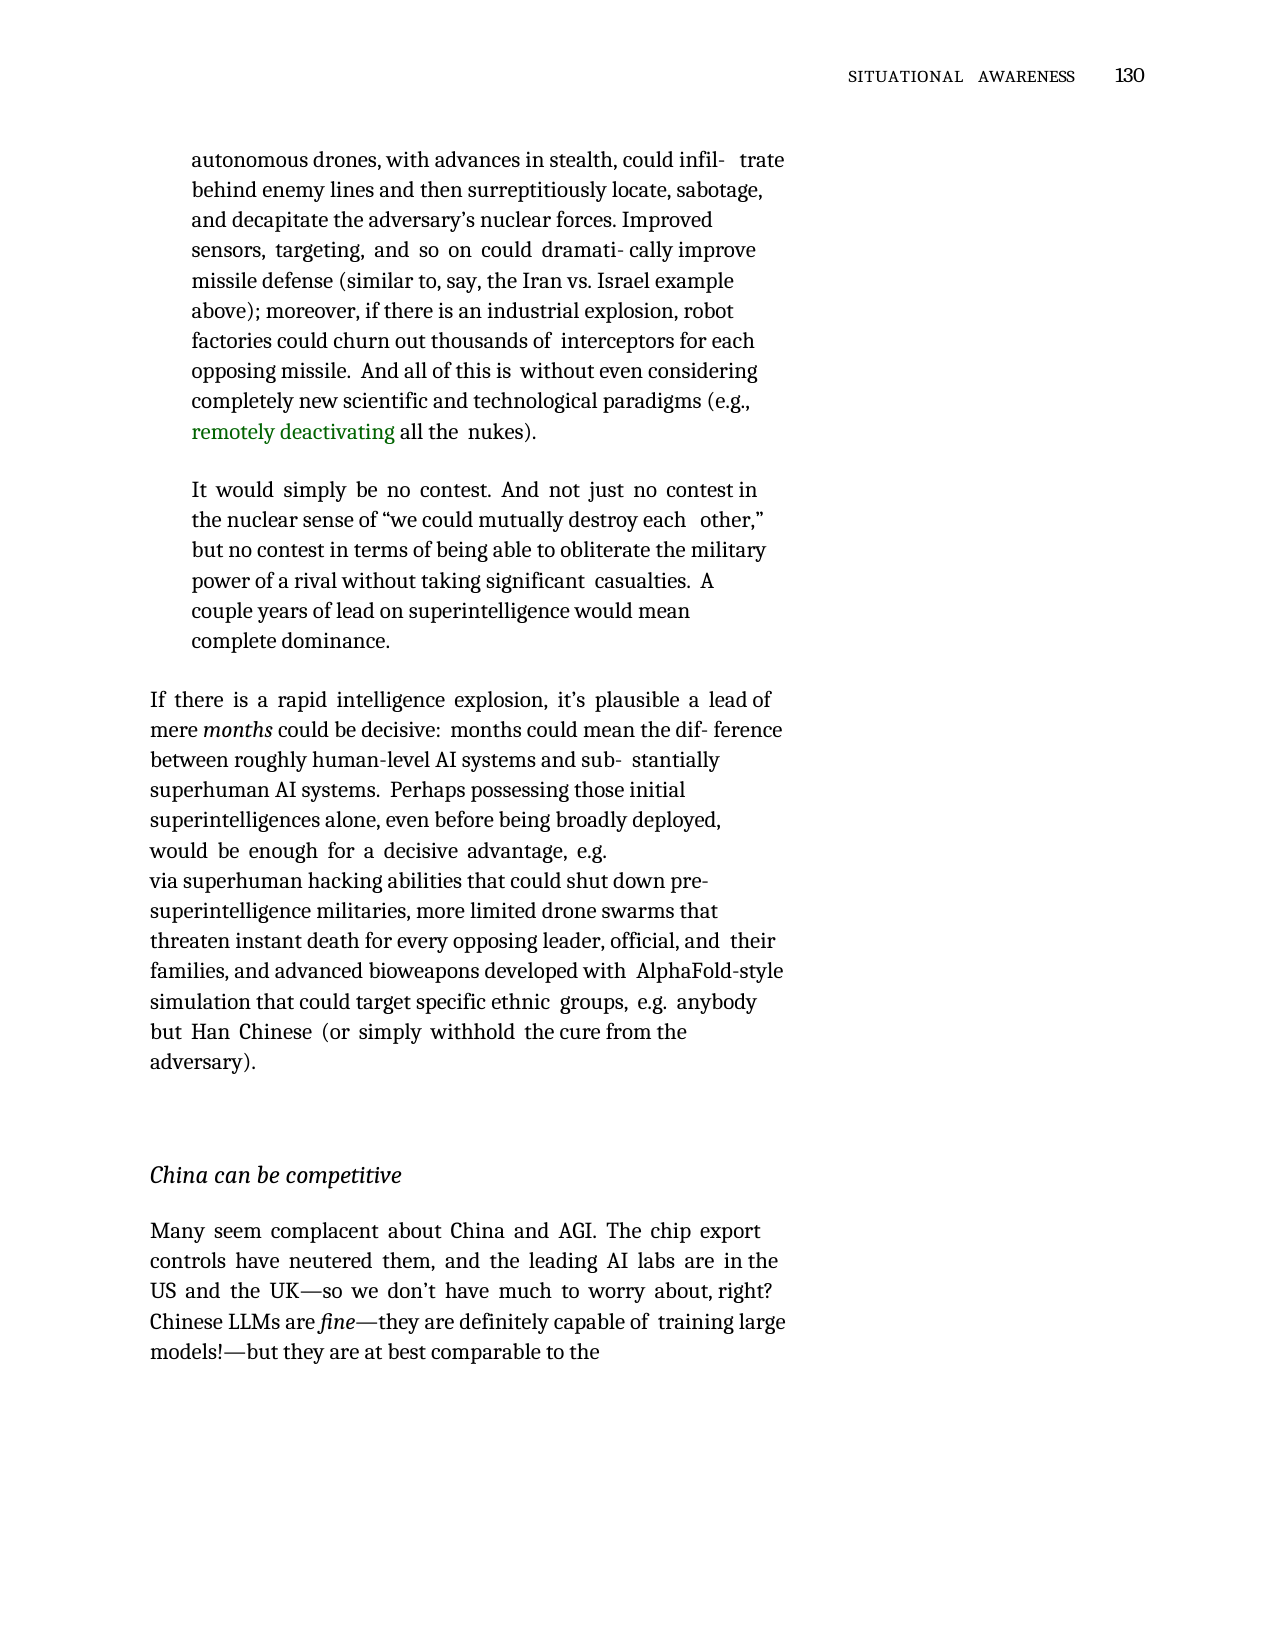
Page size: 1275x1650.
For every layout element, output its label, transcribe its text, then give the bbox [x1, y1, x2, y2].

text autonomous drones, with advances in stealth, could infil- trate behind enemy lines and then surreptitiously locate, sabotage, and decapitate the adversary’s nuclear forces. Improved sensors, targeting, and so on could dramati- cally improve missile defense (similar to, say, the Iran vs. Israel example above); moreover, if there is an industrial explosion, robot factories could churn out thousands of interceptors for each opposing missile. And all of this is without even considering completely new scientific and technological paradigms (e.g., remotely deactivating all the nukes). [191, 147, 785, 445]
text via superhuman hacking abilities that could shut down pre- superintelligence militaries, more limited drone swarms that threaten instant death for every opposing leader, official, and their families, and advanced bioweapons developed with AlphaFold-style simulation that could target specific ethnic groups, e.g. anybody but Han Chinese (or simply withhold the cure from the adversary). [150, 868, 791, 1075]
subtitle China can be competitive [150, 1161, 1158, 1189]
text Many seem complacent about China and AGI. The chip export controls have neutered them, and the leading AI labs are in the US and the UK—so we don’t have much to worry about, right? Chinese LLMs are fine—they are definitely capable of training large models!—but they are at best comparable to the [150, 1218, 795, 1365]
text It would simply be no contest. And not just no contest in the nuclear sense of “we could mutually destroy each other,” but no contest in terms of being able to obliterate the military power of a rival without taking significant casualties. A couple years of lead on superintelligence would mean complete dominance. [191, 477, 773, 654]
text If there is a rapid intelligence explosion, it’s plausible a lead of mere months could be decisive: months could mean the dif- ference between roughly human-level AI systems and sub- stantially superhuman AI systems. Perhaps possessing those initial superintelligences alone, even before being broadly deployed, would be enough for a decisive advantage, e.g. [150, 686, 785, 864]
